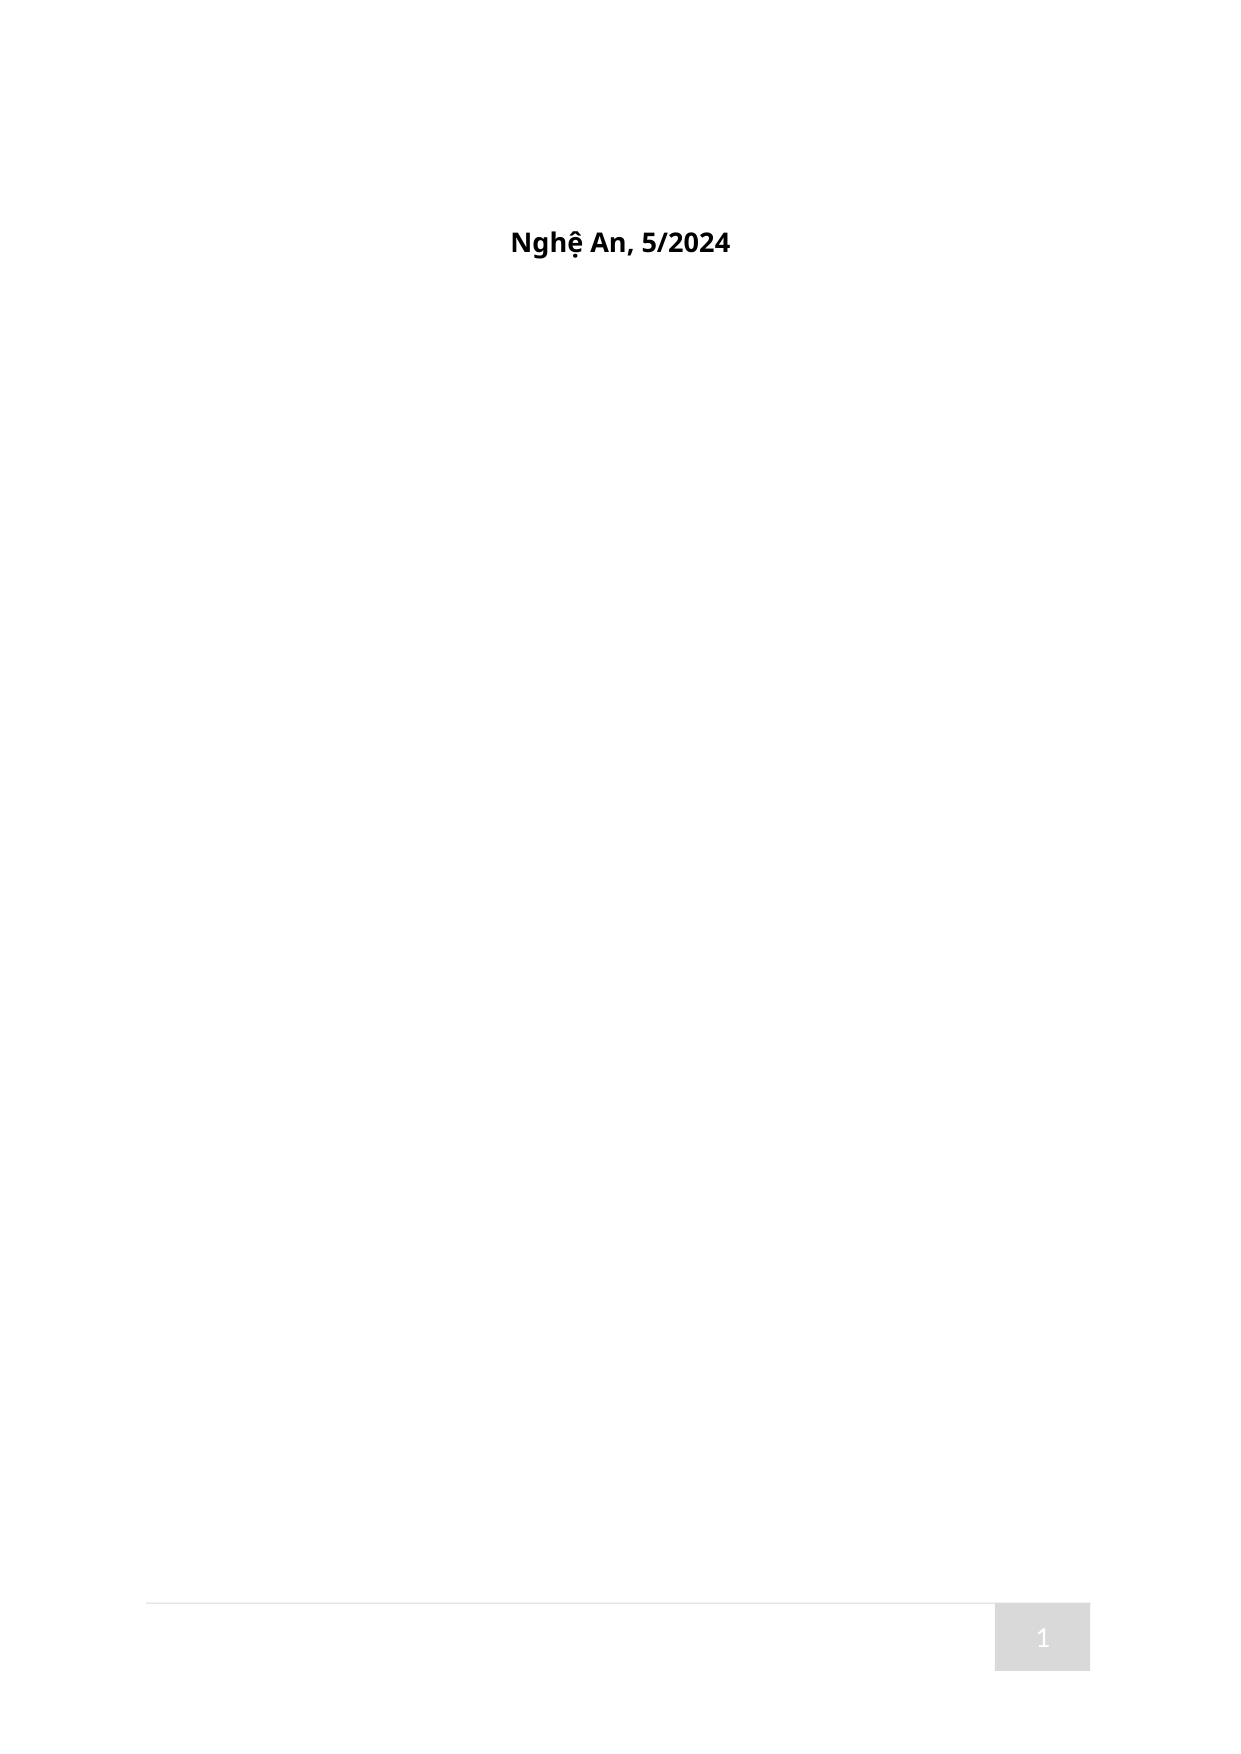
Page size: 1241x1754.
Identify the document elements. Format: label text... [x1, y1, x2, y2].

text Nghệ An, 5/2024 [150, 224, 1090, 261]
